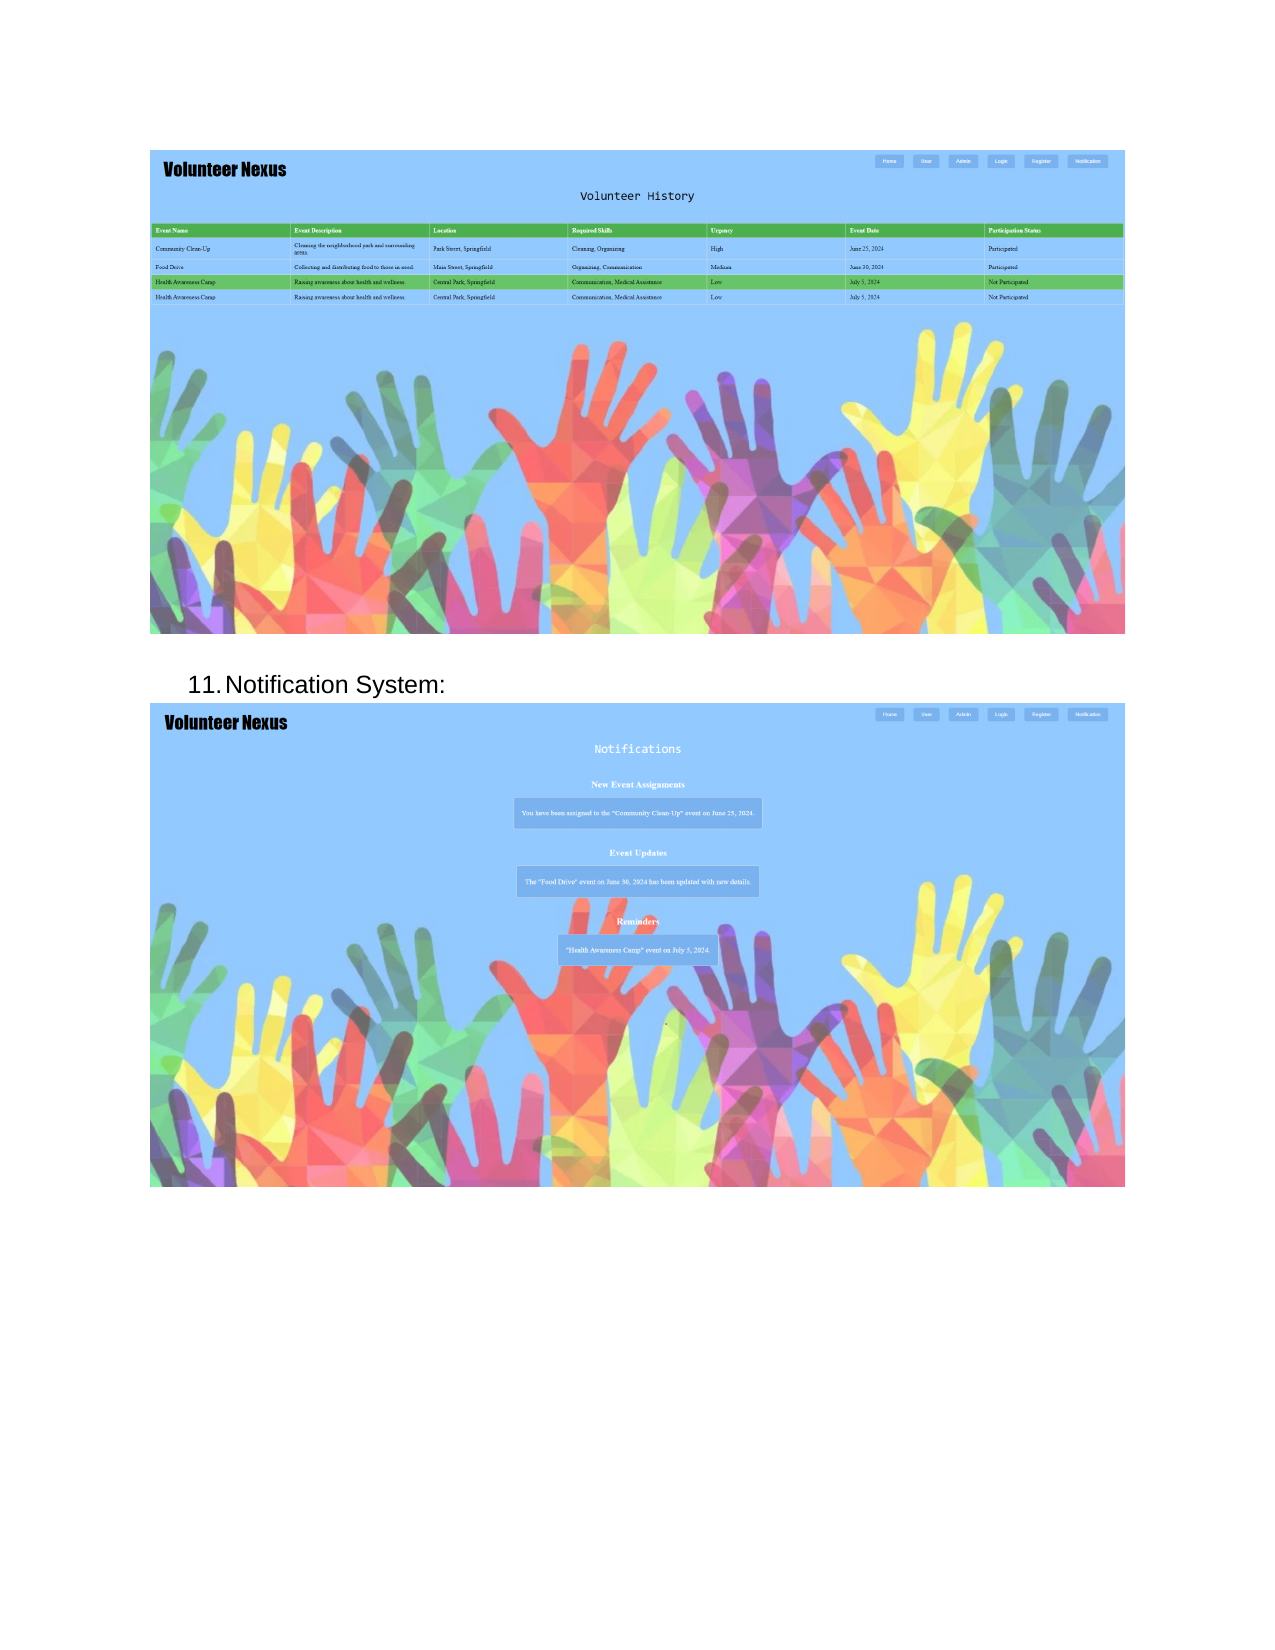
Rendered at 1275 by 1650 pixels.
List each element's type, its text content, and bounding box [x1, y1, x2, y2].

picture [150, 150, 1125, 634]
list Notification System: [187, 670, 1125, 699]
picture [150, 703, 1125, 1187]
